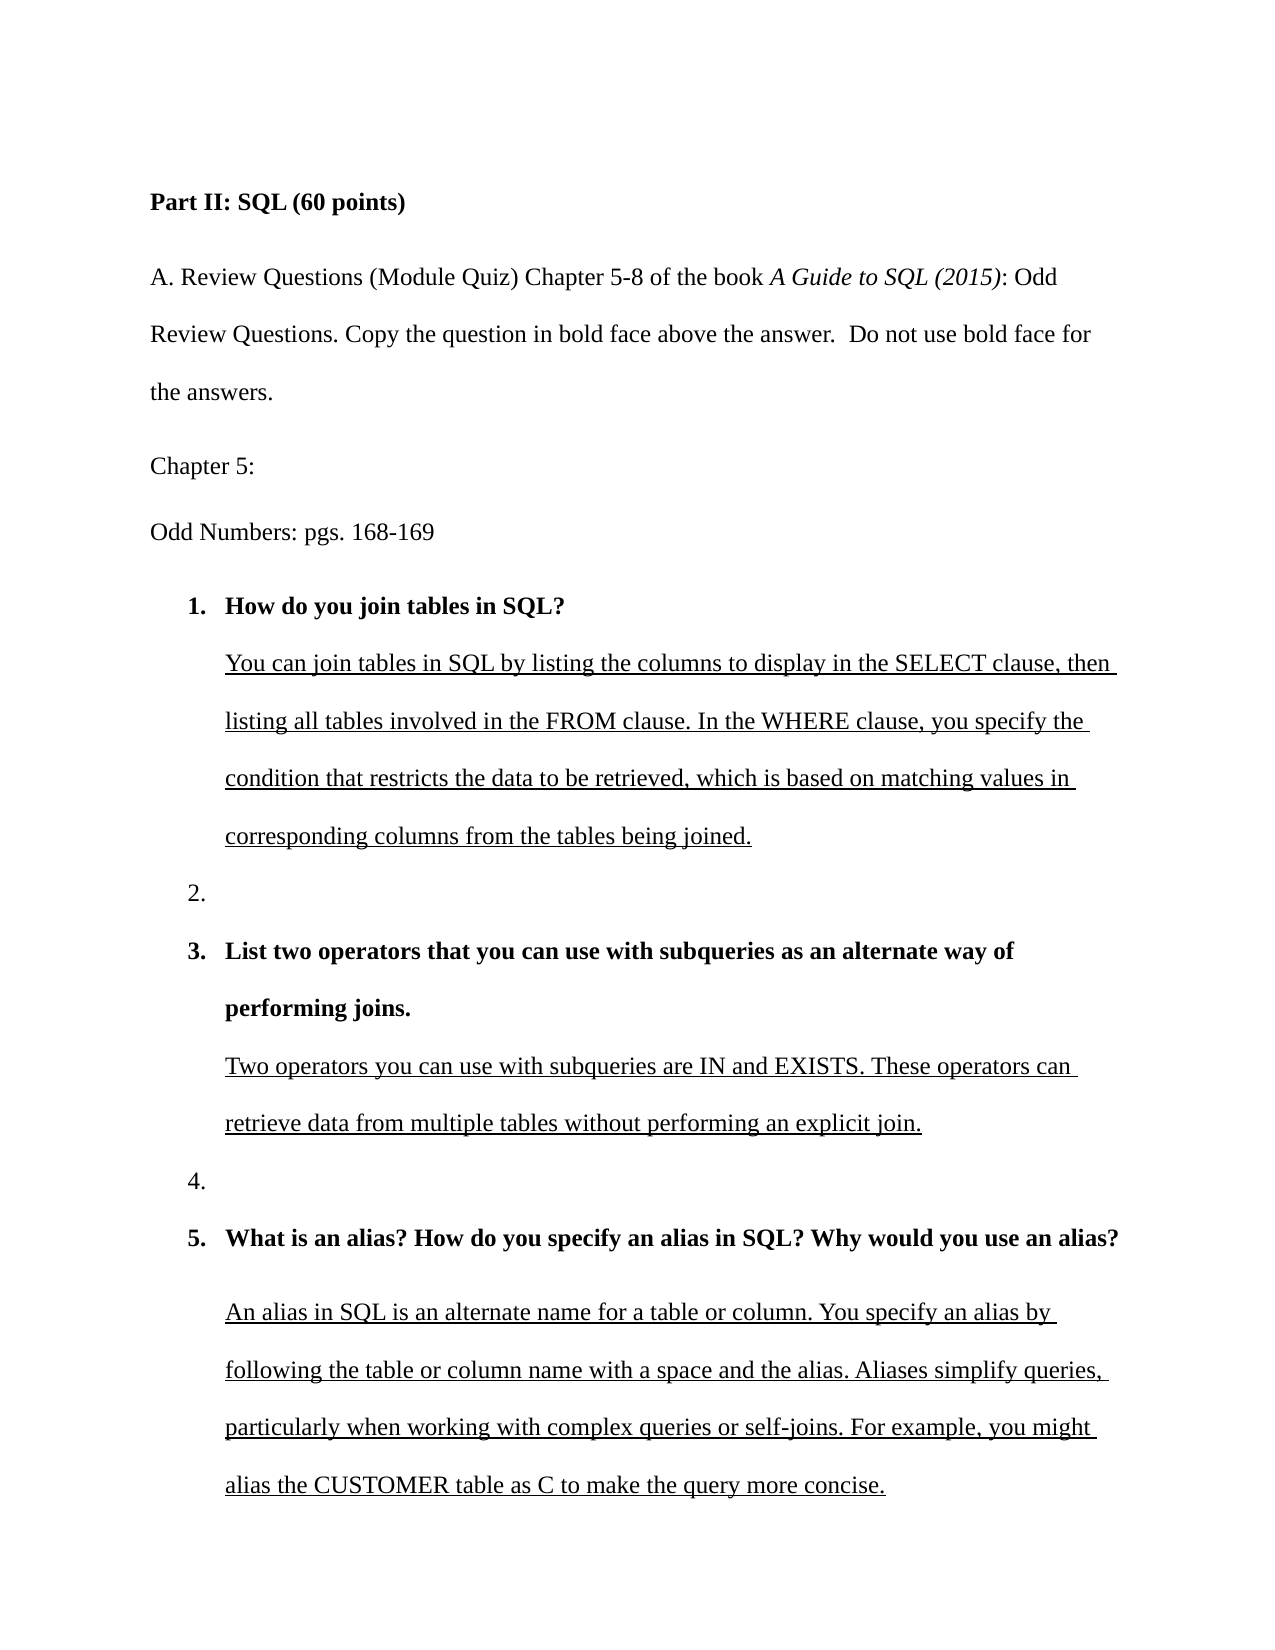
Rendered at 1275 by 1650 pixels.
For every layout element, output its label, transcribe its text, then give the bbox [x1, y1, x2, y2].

text An alias in SQL is an alternate name for a table or column. You specify an alias by following the table or column name with a space and the alias. Aliases simplify queries, particularly when working with complex queries or self-joins. For example, you might alias the CUSTOMER table as C to make the query more concise. [225, 1297, 1125, 1499]
list How do you join tables in SQL? [187, 591, 1125, 619]
subtitle Chapter 5: [150, 451, 1125, 479]
list List two operators that you can use with subqueries as an alternate way of performing joins. [187, 936, 1125, 1022]
text Odd Numbers: pgs. 168-169 [150, 517, 1125, 545]
list Two operators you can use with subqueries are IN and EXISTS. These operators can retrieve data from multiple tables without performing an explicit join. [225, 1051, 1125, 1137]
list You can join tables in SQL by listing the columns to display in the SELECT clause, then listing all tables involved in the FROM clause. In the WHERE clause, you specify the condition that restricts the data to be retrieved, which is based on matching values in corresponding columns from the tables being joined. [225, 648, 1125, 849]
list What is an alias? How do you specify an alias in SQL? Why would you use an alias? [187, 1223, 1125, 1252]
subtitle A. Review Questions (Module Quiz) Chapter 5-8 of the book A Guide to SQL (2015): Odd Review Questions. Copy the question in bold face above the answer. Do not use bold face for the answers. [150, 262, 1125, 405]
subtitle Part II: SQL (60 points) [150, 187, 1125, 216]
